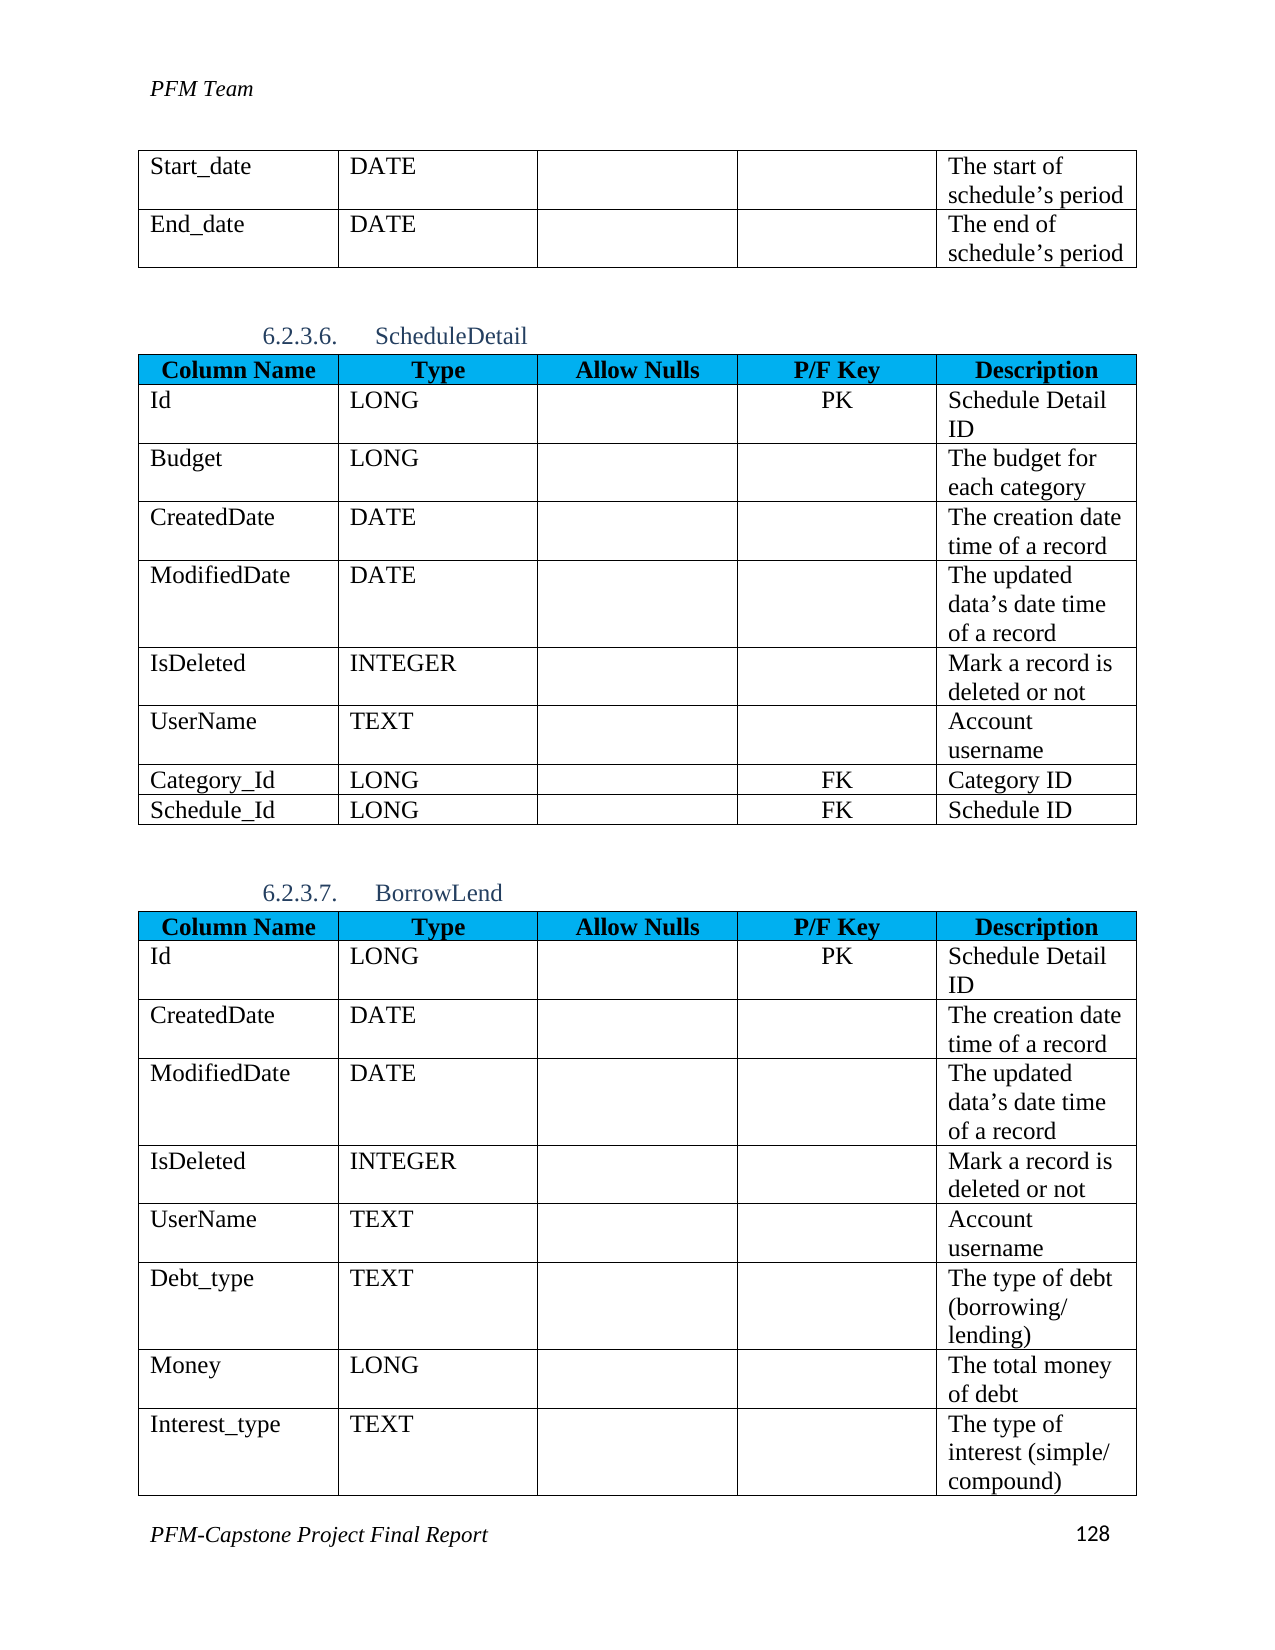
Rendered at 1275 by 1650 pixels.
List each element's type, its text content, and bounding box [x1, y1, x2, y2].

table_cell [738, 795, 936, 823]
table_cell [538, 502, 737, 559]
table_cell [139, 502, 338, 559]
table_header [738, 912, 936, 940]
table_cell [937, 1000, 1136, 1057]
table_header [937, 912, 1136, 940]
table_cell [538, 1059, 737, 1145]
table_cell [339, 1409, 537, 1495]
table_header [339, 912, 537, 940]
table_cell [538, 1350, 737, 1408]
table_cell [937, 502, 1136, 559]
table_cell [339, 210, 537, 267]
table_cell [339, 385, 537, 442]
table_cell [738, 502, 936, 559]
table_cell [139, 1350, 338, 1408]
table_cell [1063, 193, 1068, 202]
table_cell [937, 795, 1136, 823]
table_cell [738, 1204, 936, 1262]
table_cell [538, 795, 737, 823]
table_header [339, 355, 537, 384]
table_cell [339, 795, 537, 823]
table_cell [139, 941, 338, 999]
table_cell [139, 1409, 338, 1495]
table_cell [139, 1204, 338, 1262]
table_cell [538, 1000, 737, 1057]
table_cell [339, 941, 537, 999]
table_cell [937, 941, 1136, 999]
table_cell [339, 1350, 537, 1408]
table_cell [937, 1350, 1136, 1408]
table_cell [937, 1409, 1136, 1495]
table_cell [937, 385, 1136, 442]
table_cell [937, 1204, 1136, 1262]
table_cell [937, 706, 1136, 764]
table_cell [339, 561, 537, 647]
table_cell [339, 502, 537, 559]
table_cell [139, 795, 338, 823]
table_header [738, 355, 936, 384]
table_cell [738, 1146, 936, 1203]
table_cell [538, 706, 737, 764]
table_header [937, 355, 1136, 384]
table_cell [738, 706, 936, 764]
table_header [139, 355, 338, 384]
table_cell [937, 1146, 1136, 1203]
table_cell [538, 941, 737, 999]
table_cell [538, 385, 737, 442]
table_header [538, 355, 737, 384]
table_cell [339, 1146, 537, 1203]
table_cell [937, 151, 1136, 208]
subtitle ScheduleDetail [262, 321, 1125, 350]
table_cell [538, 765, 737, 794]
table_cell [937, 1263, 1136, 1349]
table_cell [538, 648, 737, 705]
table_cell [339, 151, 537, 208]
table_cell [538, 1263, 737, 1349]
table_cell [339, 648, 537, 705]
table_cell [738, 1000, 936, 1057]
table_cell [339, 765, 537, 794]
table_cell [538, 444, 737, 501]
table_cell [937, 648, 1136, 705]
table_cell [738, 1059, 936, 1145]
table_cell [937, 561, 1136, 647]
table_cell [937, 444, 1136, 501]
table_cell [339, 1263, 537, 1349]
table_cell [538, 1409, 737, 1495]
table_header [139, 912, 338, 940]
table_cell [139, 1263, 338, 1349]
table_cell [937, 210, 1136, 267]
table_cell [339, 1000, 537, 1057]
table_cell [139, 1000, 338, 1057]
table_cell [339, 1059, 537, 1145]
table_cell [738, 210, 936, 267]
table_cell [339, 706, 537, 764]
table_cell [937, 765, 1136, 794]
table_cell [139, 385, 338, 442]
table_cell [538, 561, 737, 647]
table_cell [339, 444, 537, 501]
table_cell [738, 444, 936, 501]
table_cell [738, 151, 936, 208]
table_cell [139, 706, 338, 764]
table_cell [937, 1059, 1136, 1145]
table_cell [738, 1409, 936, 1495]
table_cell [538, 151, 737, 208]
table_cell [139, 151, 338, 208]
subtitle BorrowLend [262, 878, 1125, 906]
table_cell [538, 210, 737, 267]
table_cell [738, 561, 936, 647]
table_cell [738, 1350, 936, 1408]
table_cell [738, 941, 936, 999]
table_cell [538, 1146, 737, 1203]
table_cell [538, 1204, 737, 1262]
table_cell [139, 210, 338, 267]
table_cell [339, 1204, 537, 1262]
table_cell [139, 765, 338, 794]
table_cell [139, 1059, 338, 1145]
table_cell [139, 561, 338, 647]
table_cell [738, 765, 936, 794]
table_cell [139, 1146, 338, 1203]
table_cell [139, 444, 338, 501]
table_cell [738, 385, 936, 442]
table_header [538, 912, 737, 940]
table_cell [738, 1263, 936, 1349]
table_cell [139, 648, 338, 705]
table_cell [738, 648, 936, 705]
